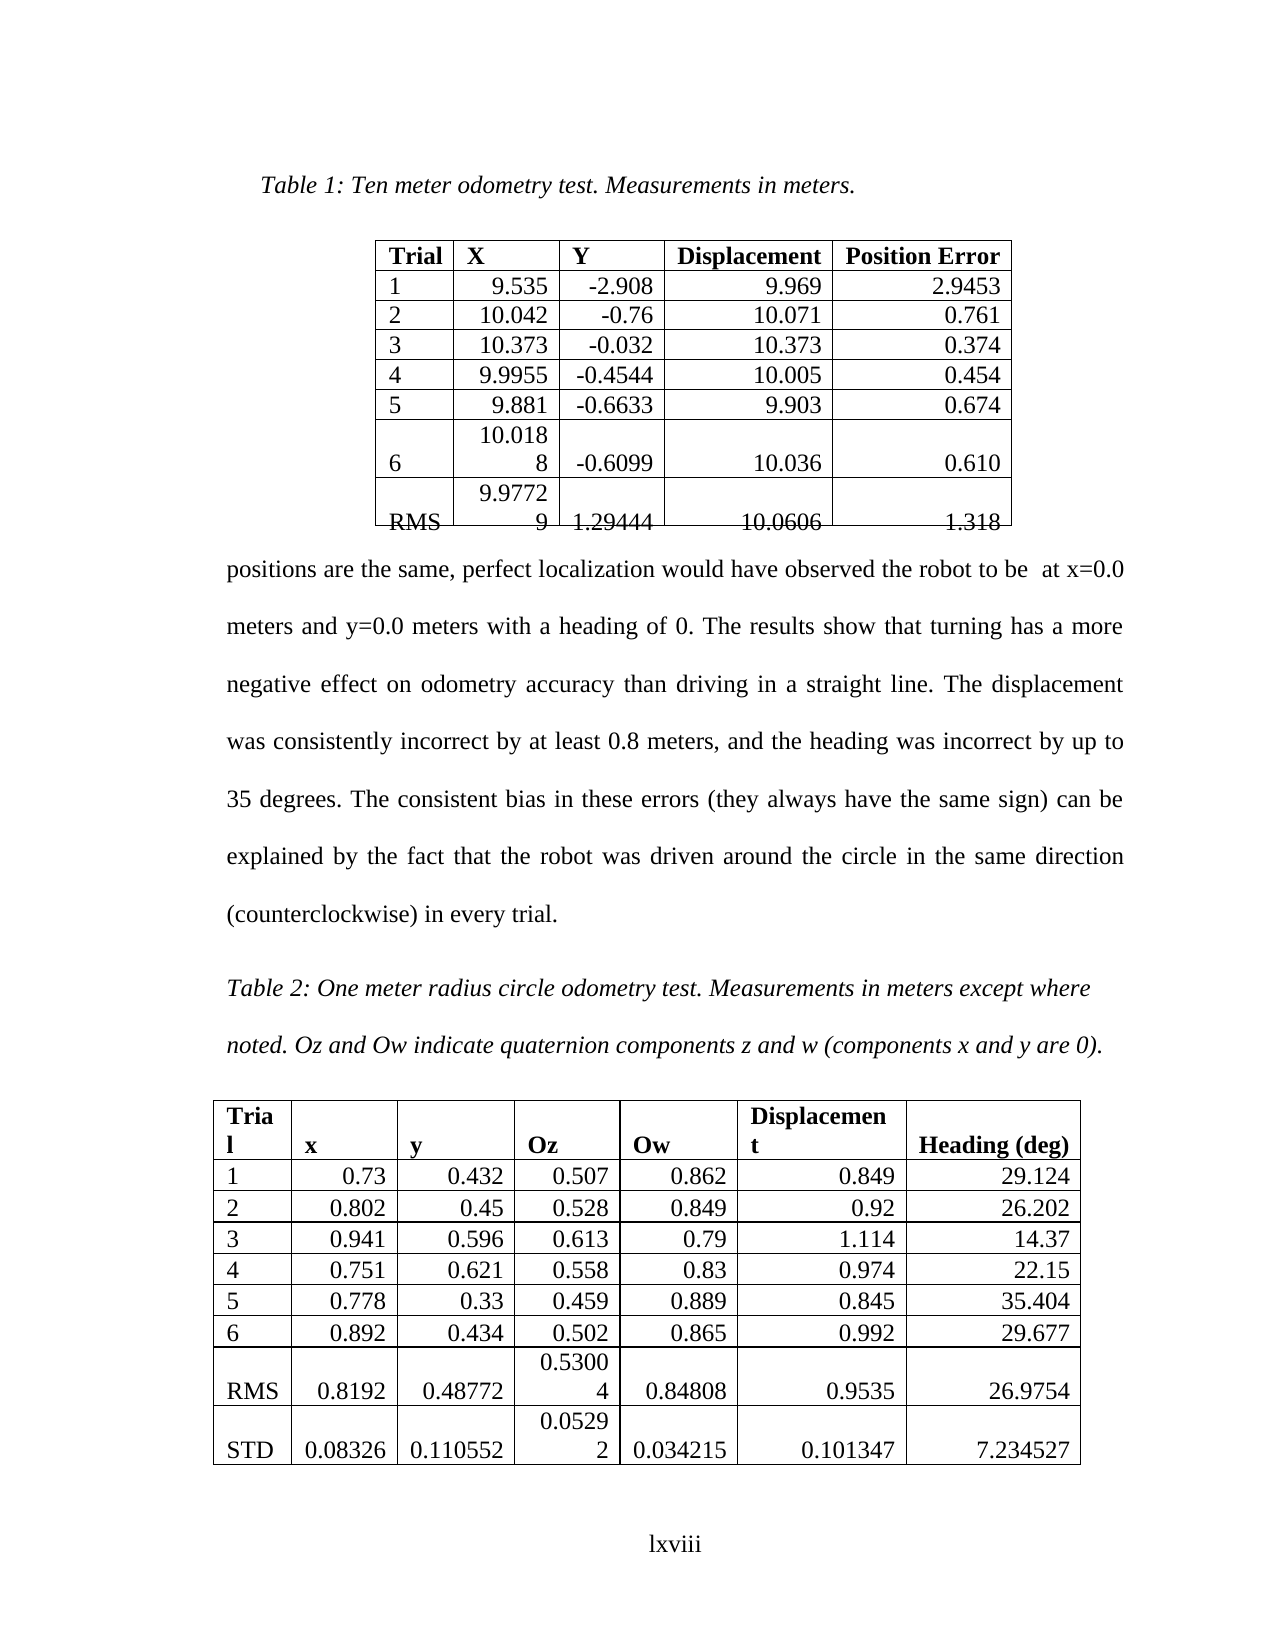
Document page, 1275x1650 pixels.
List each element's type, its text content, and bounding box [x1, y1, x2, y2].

text Table 2: One meter radius circle odometry test. Measurements in meters except where noted. Oz and Ow indicate quaternion components z and w (components x and y are 0). [226, 973, 1125, 1059]
table_cell 0.432 [398, 1160, 514, 1190]
table_cell 0.45 [398, 1191, 514, 1221]
table_cell STD [214, 1406, 291, 1463]
table_cell 0.621 [398, 1254, 514, 1284]
table_header Trial [214, 1101, 291, 1159]
table_cell 0.33 [398, 1285, 514, 1315]
table_cell 0.101347 [738, 1406, 906, 1463]
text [226, 150, 1125, 927]
table_header Heading (deg) [907, 1101, 1080, 1159]
table_cell 0.941 [292, 1223, 397, 1253]
table_cell 26.202 [907, 1191, 1080, 1221]
table_cell 0.034215 [621, 1406, 737, 1463]
table_header Displacement [738, 1101, 906, 1159]
table_cell 29.124 [907, 1160, 1080, 1190]
table_cell 6 [214, 1316, 291, 1346]
table_cell 0.9535 [738, 1348, 906, 1405]
table_header Ow [621, 1101, 737, 1159]
table_cell 0.596 [398, 1223, 514, 1253]
table_cell 0.751 [292, 1254, 397, 1284]
table_header Oz [515, 1101, 619, 1159]
table_cell 0.849 [621, 1191, 737, 1221]
table_cell 0.613 [515, 1223, 619, 1253]
table_cell 0.8192 [292, 1348, 397, 1405]
table_cell 26.9754 [907, 1348, 1080, 1405]
table_cell 3 [214, 1223, 291, 1253]
table_cell 0.84808 [621, 1348, 737, 1405]
table_cell RMS [214, 1348, 291, 1405]
table_cell 0.558 [515, 1254, 619, 1284]
table_cell 0.992 [738, 1316, 906, 1346]
table_cell 0.83 [621, 1254, 737, 1284]
table_cell 0.892 [292, 1316, 397, 1346]
table_cell 0.48772 [398, 1348, 514, 1405]
table_cell 22.15 [907, 1254, 1080, 1284]
table_cell 0.802 [292, 1191, 397, 1221]
table_cell 0.528 [515, 1191, 619, 1221]
table_cell 4 [214, 1254, 291, 1284]
table_cell 29.677 [907, 1316, 1080, 1346]
table_cell 0.110552 [398, 1406, 514, 1463]
table_cell 0.73 [292, 1160, 397, 1190]
table_cell 0.889 [621, 1285, 737, 1315]
table_cell 0.79 [621, 1223, 737, 1253]
table_cell 2 [214, 1191, 291, 1221]
table_cell 0.865 [621, 1316, 737, 1346]
table_cell 0.845 [738, 1285, 906, 1315]
table_cell 0.53004 [515, 1348, 619, 1405]
table_cell 35.404 [907, 1285, 1080, 1315]
table_cell 0.502 [515, 1316, 619, 1346]
table_cell 0.459 [515, 1285, 619, 1315]
table_cell 5 [214, 1285, 291, 1315]
table_cell 1 [214, 1160, 291, 1190]
table_cell 1.114 [738, 1223, 906, 1253]
table_cell 0.05292 [515, 1406, 619, 1463]
table_header y [398, 1101, 514, 1159]
table_cell 0.507 [515, 1160, 619, 1190]
table_cell 0.974 [738, 1254, 906, 1284]
table_cell 7.234527 [907, 1406, 1080, 1463]
table_cell 0.08326 [292, 1406, 397, 1463]
table_cell 0.849 [738, 1160, 906, 1190]
table_cell 14.37 [907, 1223, 1080, 1253]
table_cell 0.92 [738, 1191, 906, 1221]
table_cell 0.778 [292, 1285, 397, 1315]
table_header x [292, 1101, 397, 1159]
table_cell 0.434 [398, 1316, 514, 1346]
table_cell 0.862 [621, 1160, 737, 1190]
